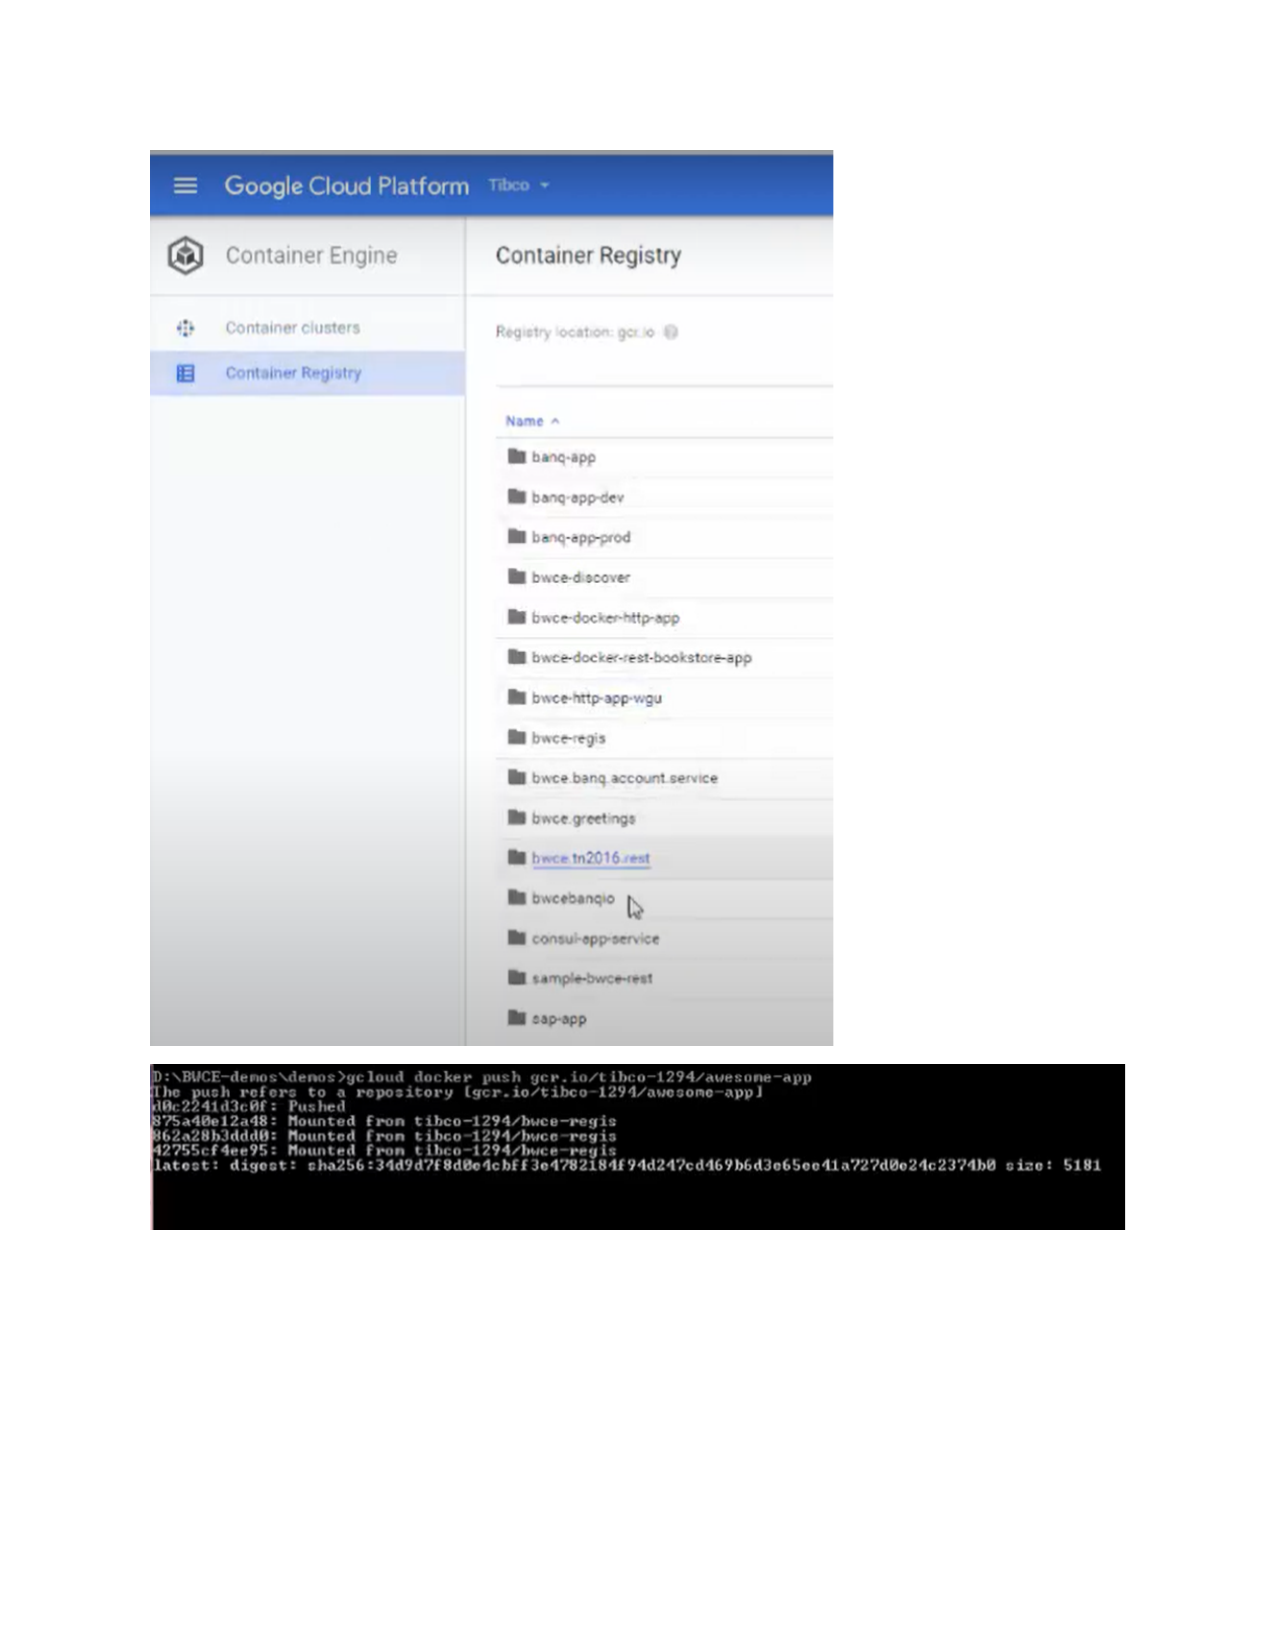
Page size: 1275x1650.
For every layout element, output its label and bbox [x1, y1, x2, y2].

picture [150, 150, 834, 1046]
picture [150, 1064, 1125, 1230]
